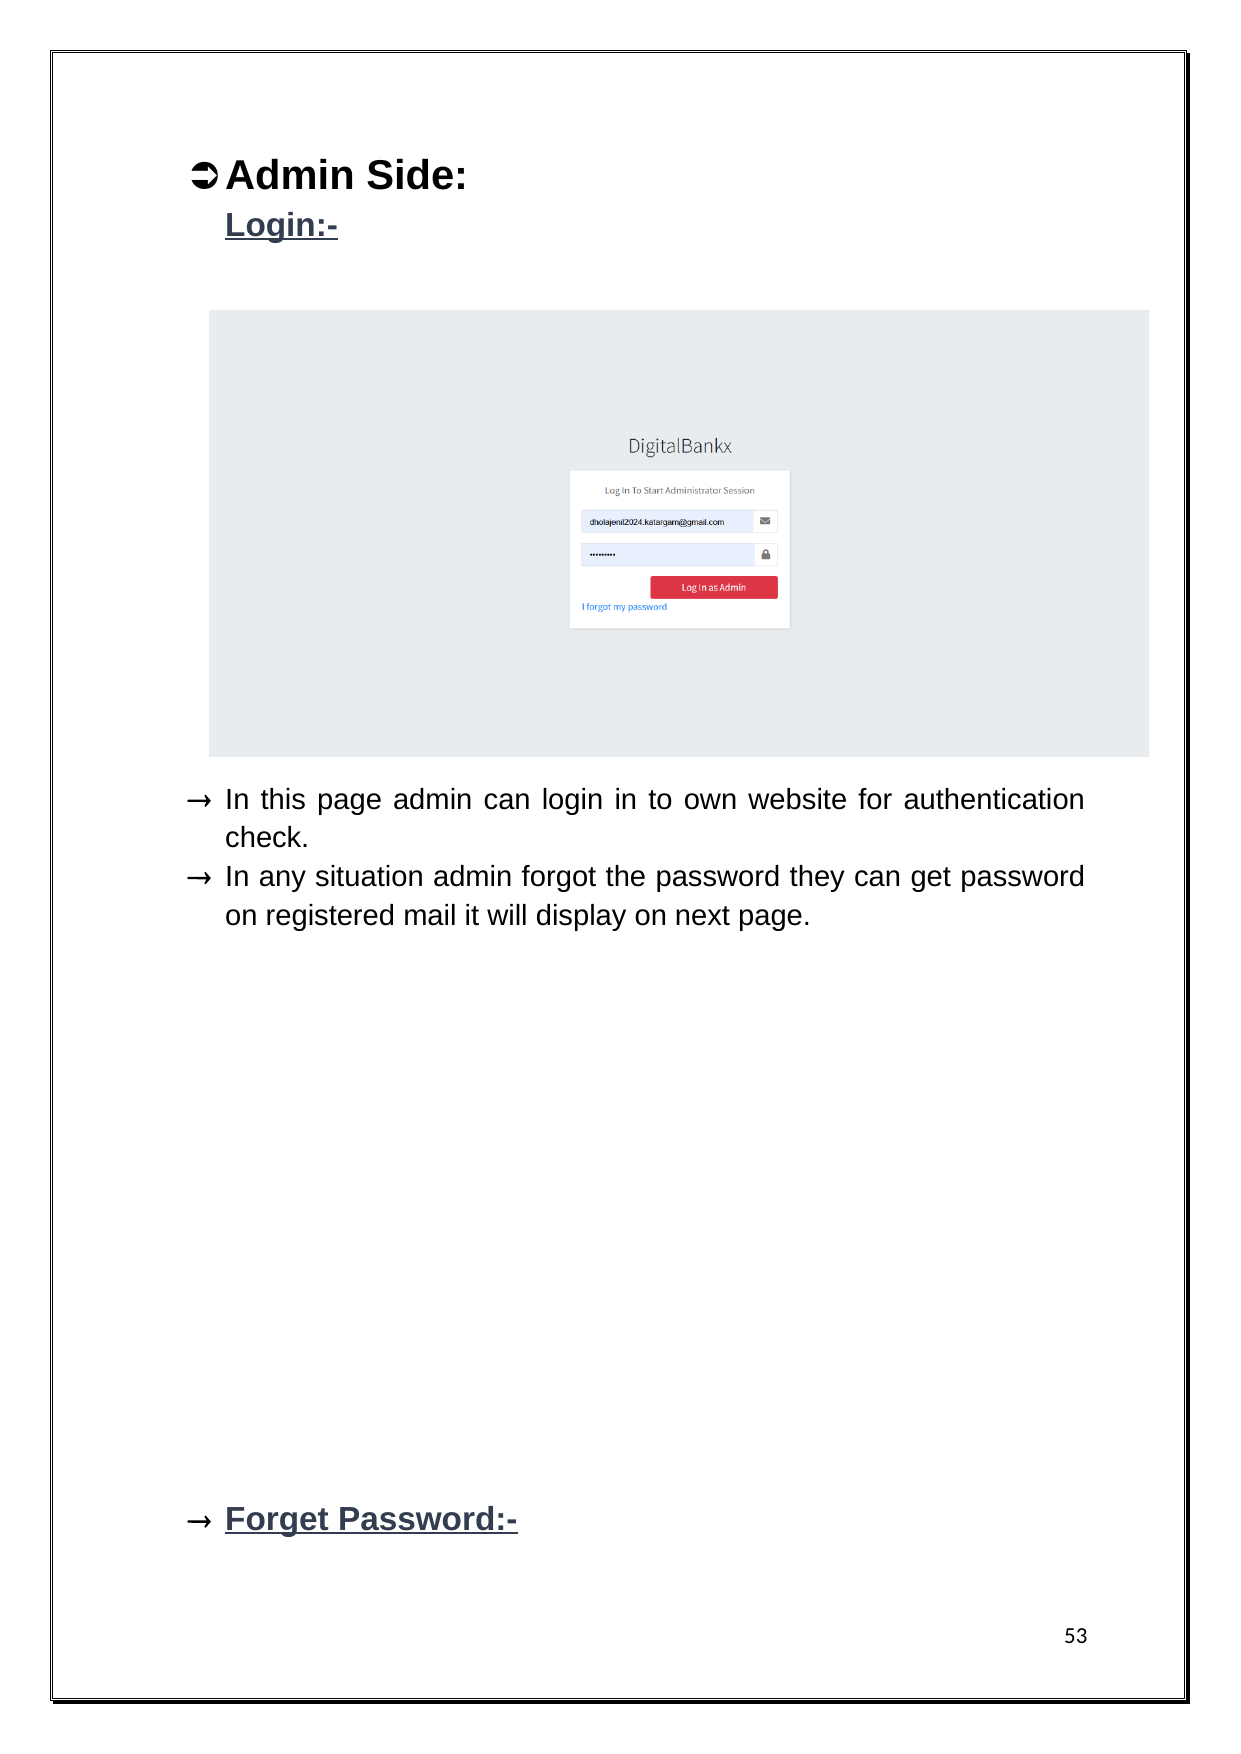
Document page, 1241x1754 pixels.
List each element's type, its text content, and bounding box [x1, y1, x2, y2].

picture [209, 310, 1150, 757]
list In any situation admin forgot the password they can get password on registered mail it will display on next page. [187, 859, 1087, 931]
list In this page admin can login in to own website for authentication check. [187, 782, 1087, 854]
list Login:- [225, 205, 1087, 243]
list Admin Side: [187, 150, 1087, 198]
list Forget Password:- [187, 1499, 1087, 1537]
